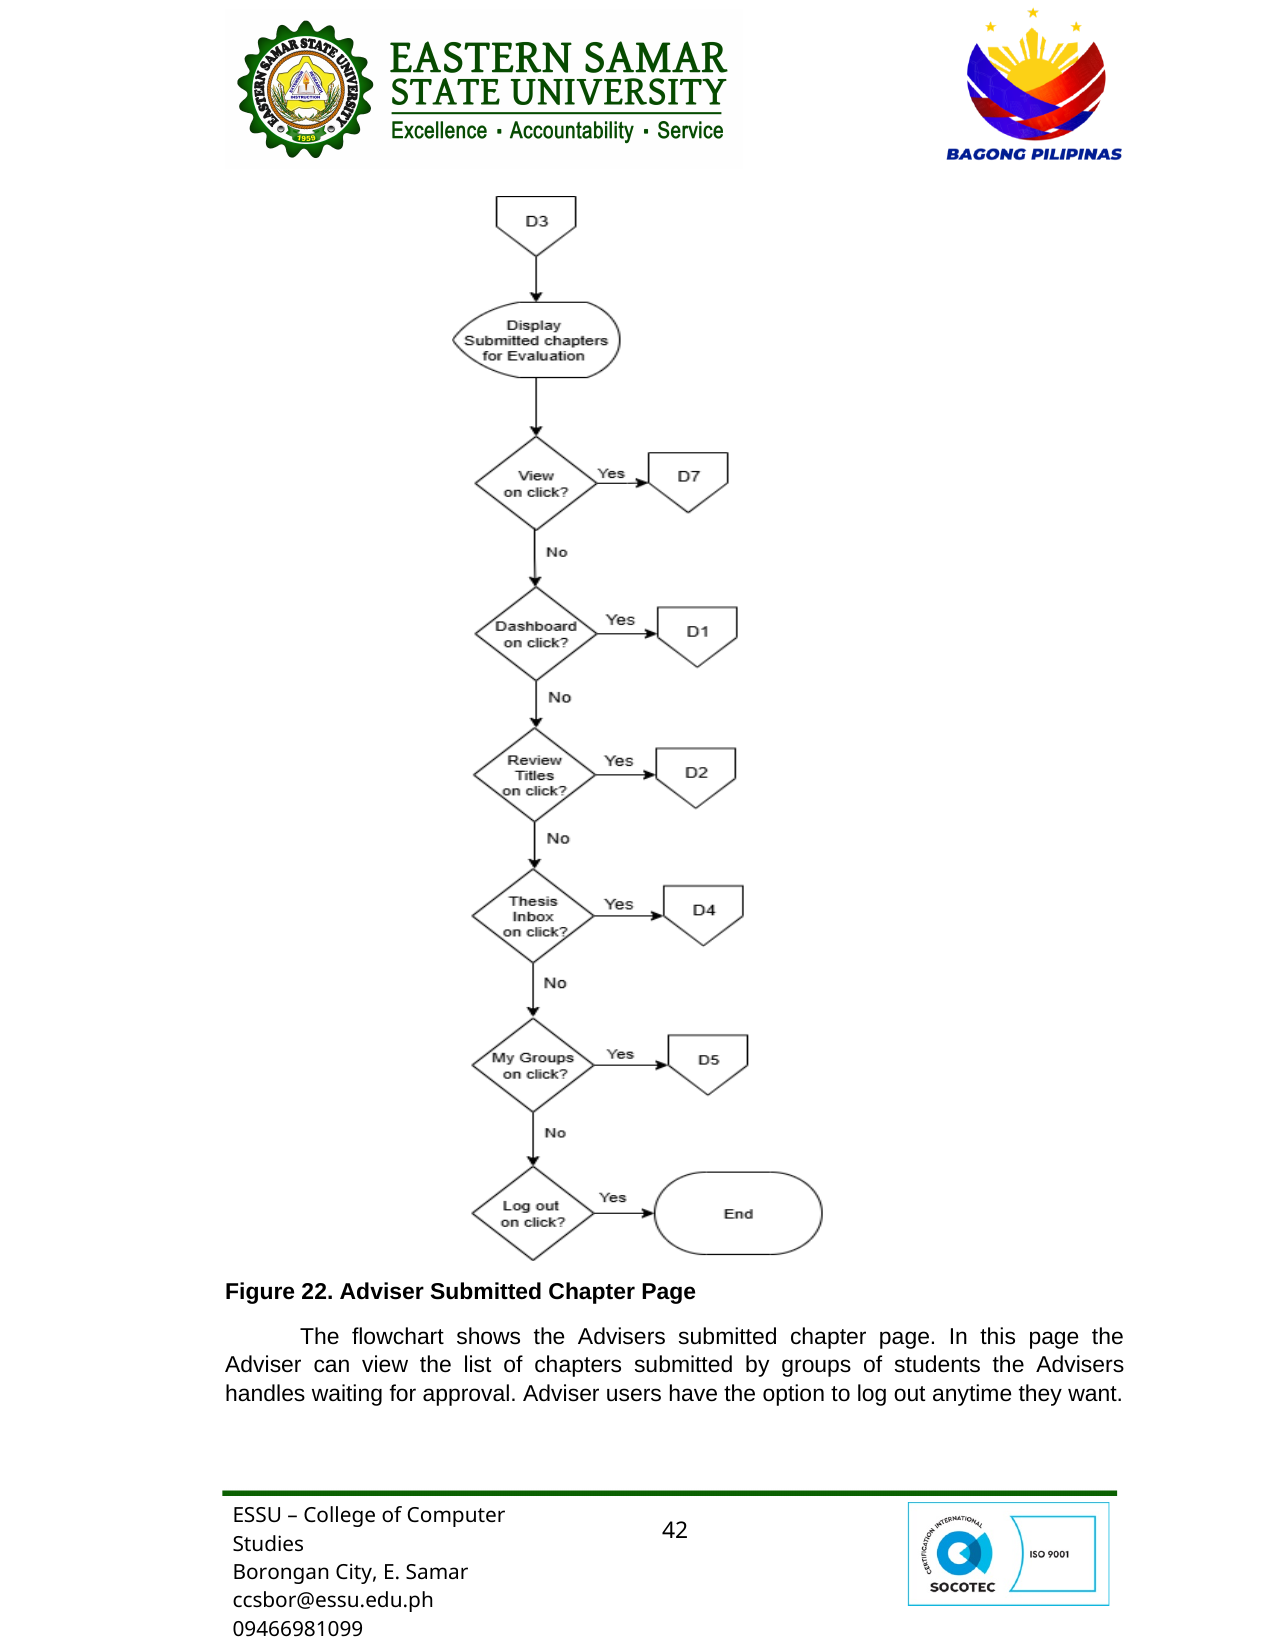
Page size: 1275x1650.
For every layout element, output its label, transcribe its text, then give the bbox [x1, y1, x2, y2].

picture [907, 1502, 1110, 1604]
text Figure 22. Adviser Submitted Chapter Page [225, 1278, 1125, 1304]
picture [225, 9, 743, 169]
picture [222, 1488, 1118, 1498]
picture [452, 196, 823, 1261]
text The flowchart shows the Advisers submitted chapter page. In this page the Adviser can view the list of chapters submitted by groups of students the Advisers handles waiting for approval. Adviser users have the option to log out anytime they want. [225, 1323, 1125, 1406]
picture [941, 4, 1125, 164]
